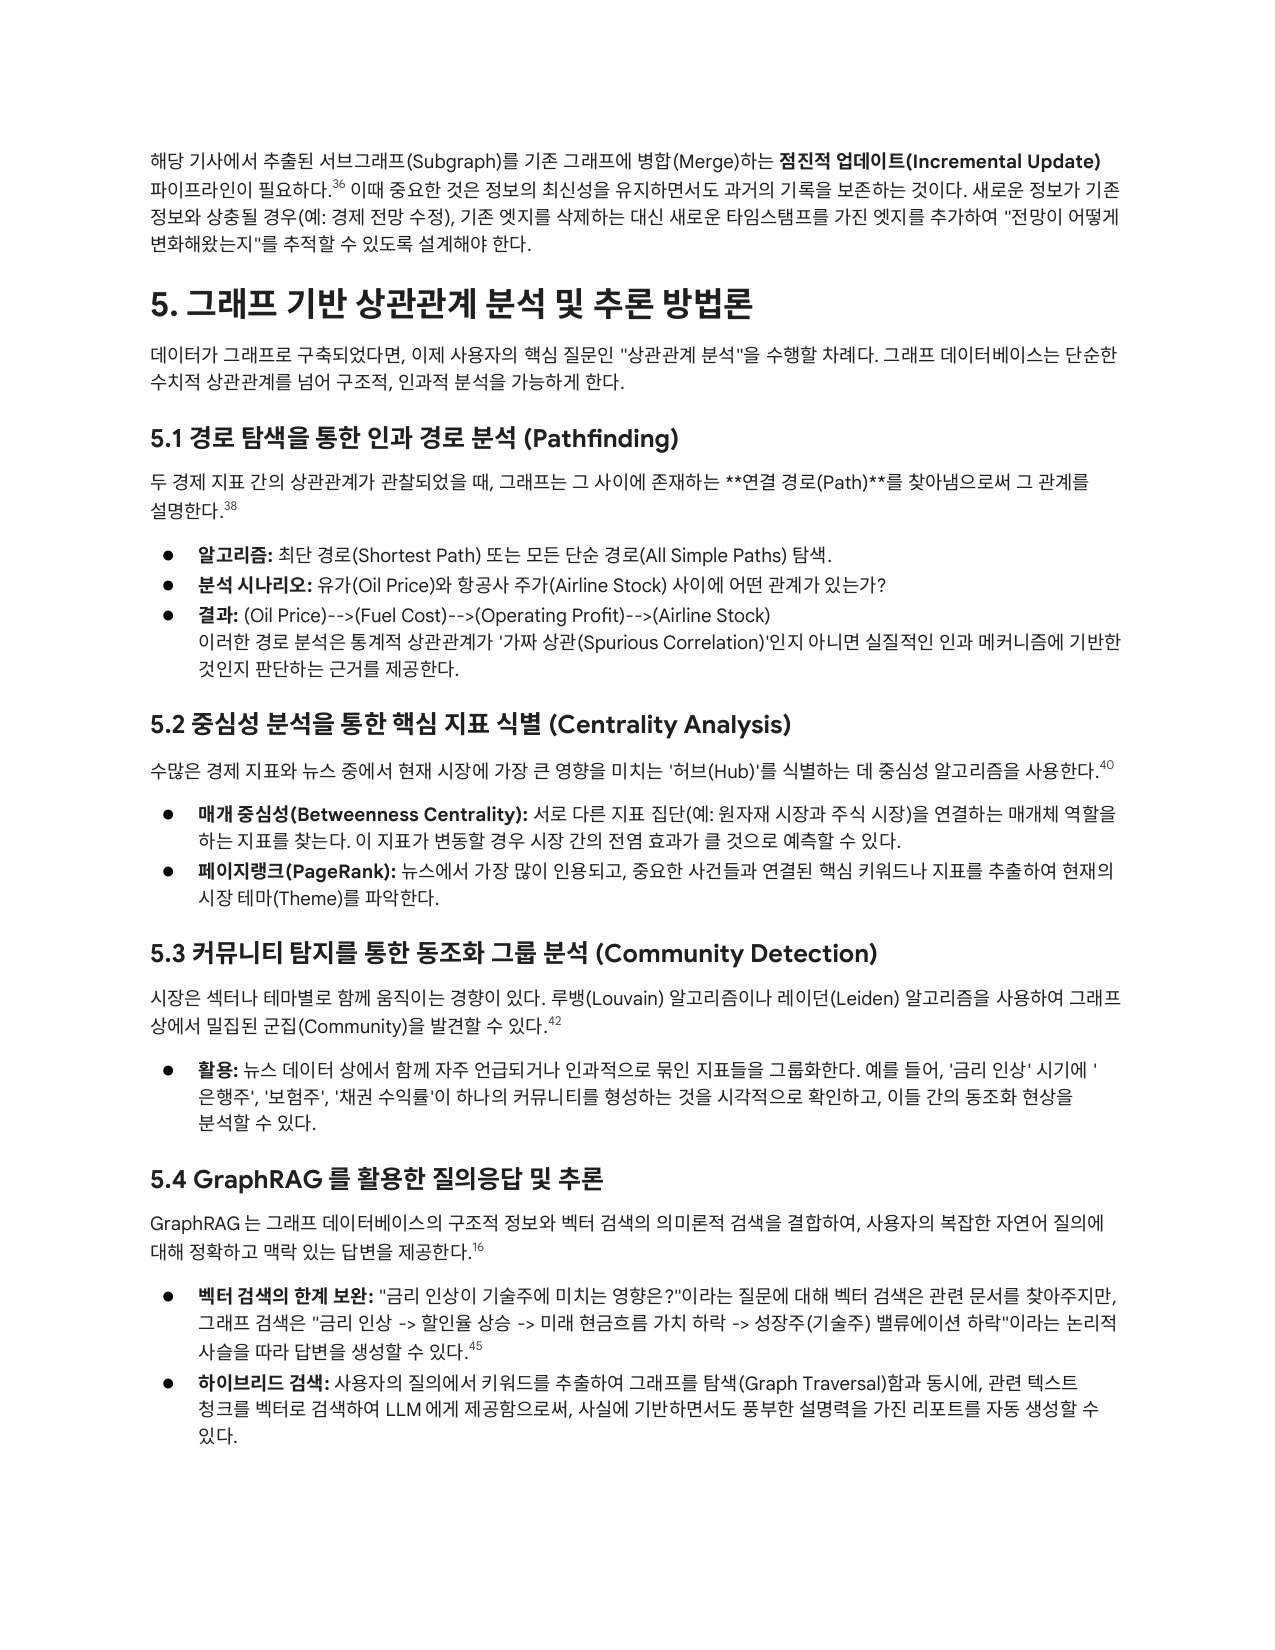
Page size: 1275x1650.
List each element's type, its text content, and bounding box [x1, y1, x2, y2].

subtitle 5.4 GraphRAG를 활용한 질의응답 및 추론 [150, 1164, 1125, 1196]
list 알고리즘: 최단 경로(Shortest Path) 또는 모든 단순 경로(All Simple Paths) 탐색. [161, 541, 1125, 567]
list 활용: 뉴스 데이터 상에서 함께 자주 언급되거나 인과적으로 묶인 지표들을 그룹화한다. 예를 들어, '금리 인상' 시기에 '은행주', '보험주', '채권 수익률'이 하나의 커뮤니티를 형성하는 것을 시각적으로 확인하고, 이들 간의 동조화 현상을 분석할 수 있다. [161, 1056, 1125, 1136]
subtitle 5. 그래프 기반 상관관계 분석 및 추론 방법론 [150, 285, 1125, 326]
text 수많은 경제 지표와 뉴스 중에서 현재 시장에 가장 큰 영향을 미치는 '허브(Hub)'를 식별하는 데 중심성 알고리즘을 사용한다.40 [150, 758, 1125, 784]
subtitle 5.2 중심성 분석을 통한 핵심 지표 식별 (Centrality Analysis) [150, 710, 1125, 741]
subtitle 5.1 경로 탐색을 통한 인과 경로 분석 (Pathfinding) [150, 423, 1125, 454]
list 페이지랭크(PageRank): 뉴스에서 가장 많이 인용되고, 중요한 사건들과 연결된 핵심 키워드나 지표를 추출하여 현재의 시장 테마(Theme)를 파악한다. [161, 857, 1125, 910]
list 매개 중심성(Betweenness Centrality): 서로 다른 지표 집단(예: 원자재 시장과 주식 시장)을 연결하는 매개체 역할을 하는 지표를 찾는다. 이 지표가 변동할 경우 시장 간의 전염 효과가 클 것으로 예측할 수 있다. [161, 800, 1125, 854]
list 하이브리드 검색: 사용자의 질의에서 키워드를 추출하여 그래프를 탐색(Graph Traversal)함과 동시에, 관련 텍스트 청크를 벡터로 검색하여 LLM에게 제공함으로써, 사실에 기반하면서도 풍부한 설명력을 가진 리포트를 자동 생성할 수 있다. [161, 1369, 1125, 1449]
list 분석 시나리오: 유가(Oil Price)와 항공사 주가(Airline Stock) 사이에 어떤 관계가 있는가? [161, 571, 1125, 598]
list 벡터 검색의 한계 보완: "금리 인상이 기술주에 미치는 영향은?"이라는 질문에 대해 벡터 검색은 관련 문서를 찾아주지만, 그래프 검색은 "금리 인상 -> 할인율 상승 -> 미래 현금흐름 가치 하락 -> 성장주(기술주) 밸류에이션 하락"이라는 논리적 사슬을 따라 답변을 생성할 수 있다.45 [161, 1282, 1125, 1365]
text 두 경제 지표 간의 상관관계가 관찰되었을 때, 그래프는 그 사이에 존재하는 **연결 경로(Path)**를 찾아냄으로써 그 관계를 설명한다.38 [150, 471, 1125, 524]
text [150, 150, 1125, 256]
subtitle 5.3 커뮤니티 탐지를 통한 동조화 그룹 분석 (Community Detection) [150, 938, 1125, 970]
text 시장은 섹터나 테마별로 함께 움직이는 경향이 있다. 루뱅(Louvain) 알고리즘이나 레이던(Leiden) 알고리즘을 사용하여 그래프 상에서 밀집된 군집(Community)을 발견할 수 있다.42 [150, 987, 1125, 1040]
text 데이터가 그래프로 구축되었다면, 이제 사용자의 핵심 질문인 "상관관계 분석"을 수행할 차례다. 그래프 데이터베이스는 단순한 수치적 상관관계를 넘어 구조적, 인과적 분석을 가능하게 한다. [150, 345, 1125, 395]
text GraphRAG는 그래프 데이터베이스의 구조적 정보와 벡터 검색의 의미론적 검색을 결합하여, 사용자의 복잡한 자연어 질의에 대해 정확하고 맥락 있는 답변을 제공한다.16 [150, 1213, 1125, 1266]
list 결과: (Oil Price)-->(Fuel Cost)-->(Operating Profit)-->(Airline Stock) 이러한 경로 분석은 통계적 상관관계가 '가짜 상관(Spurious Correlation)'인지 아니면 실질적인 인과 메커니즘에 기반한 것인지 판단하는 근거를 제공한다. [161, 601, 1125, 682]
